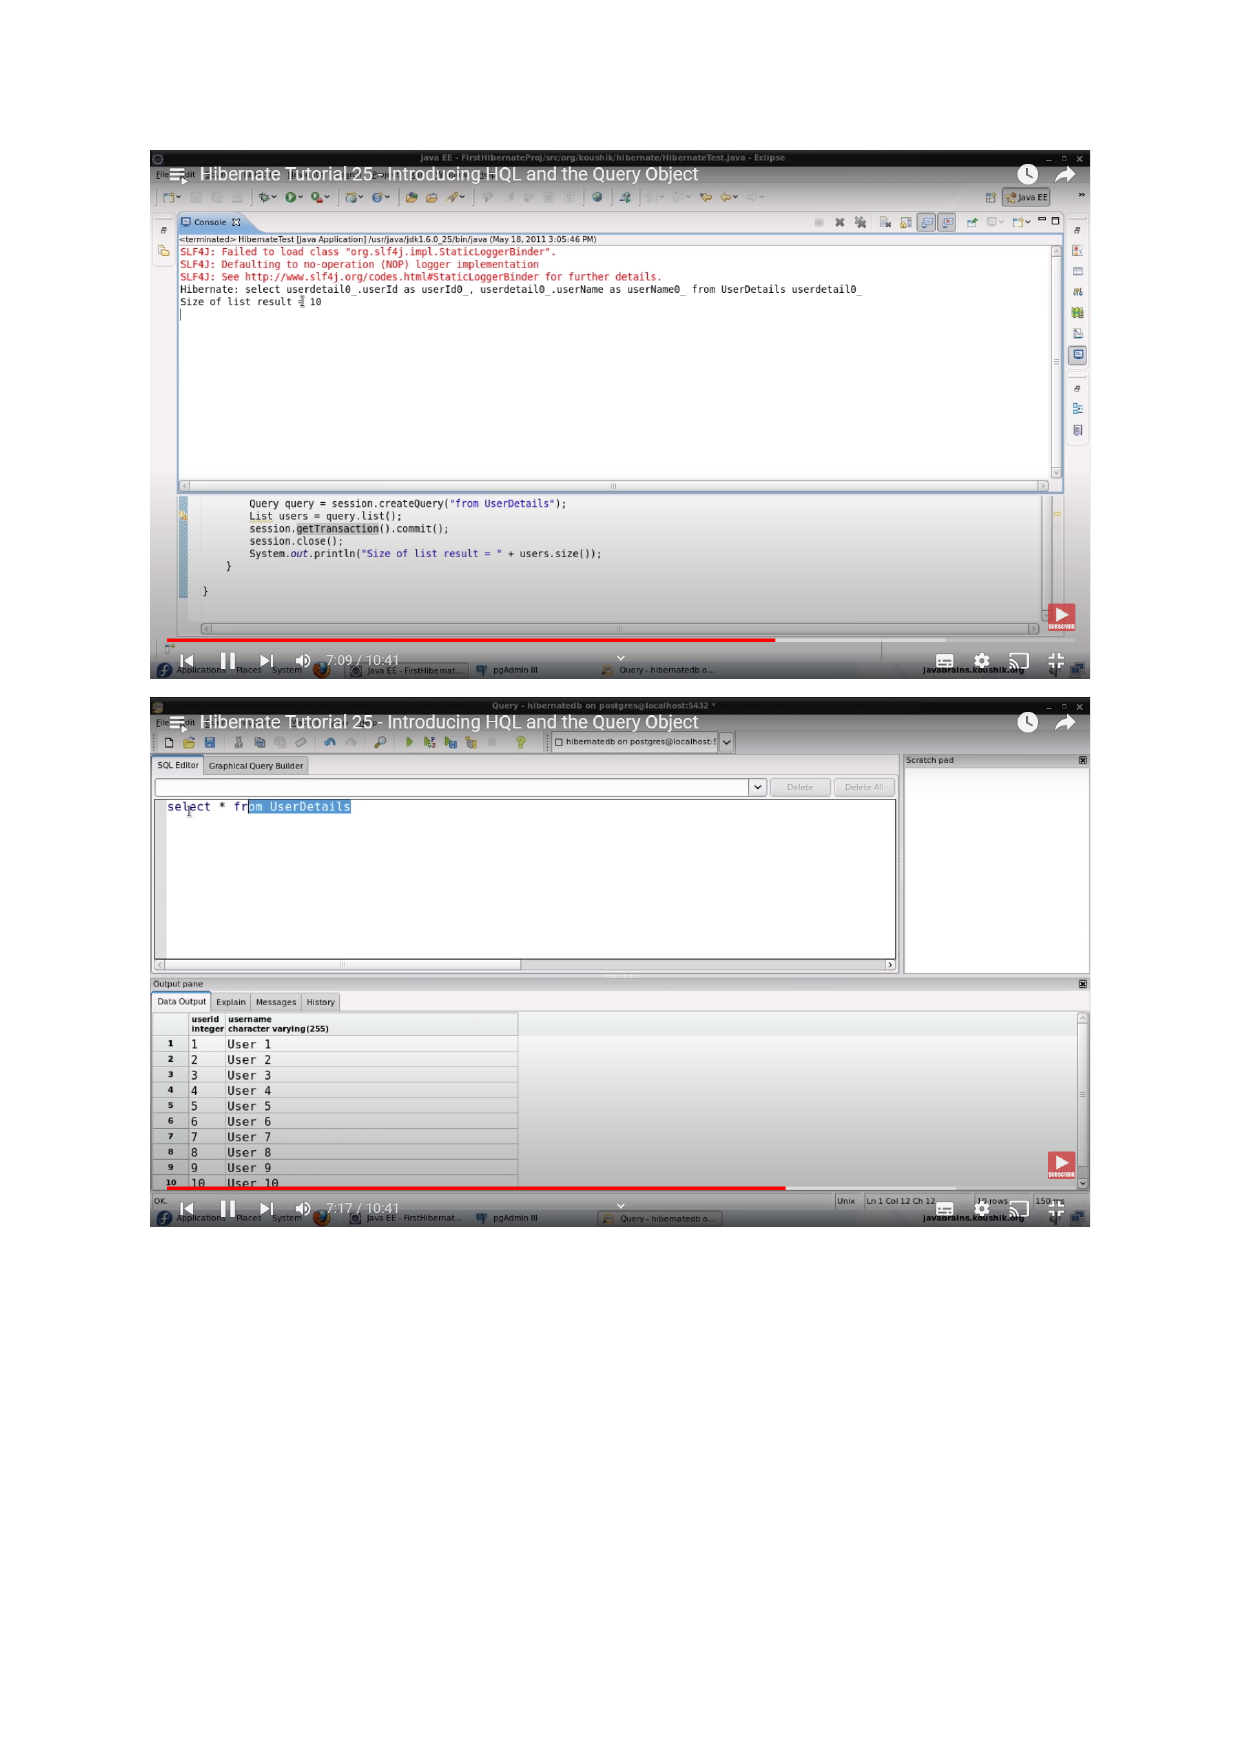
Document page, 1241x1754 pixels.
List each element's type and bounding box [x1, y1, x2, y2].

picture [150, 697, 1091, 1227]
picture [150, 150, 1091, 679]
